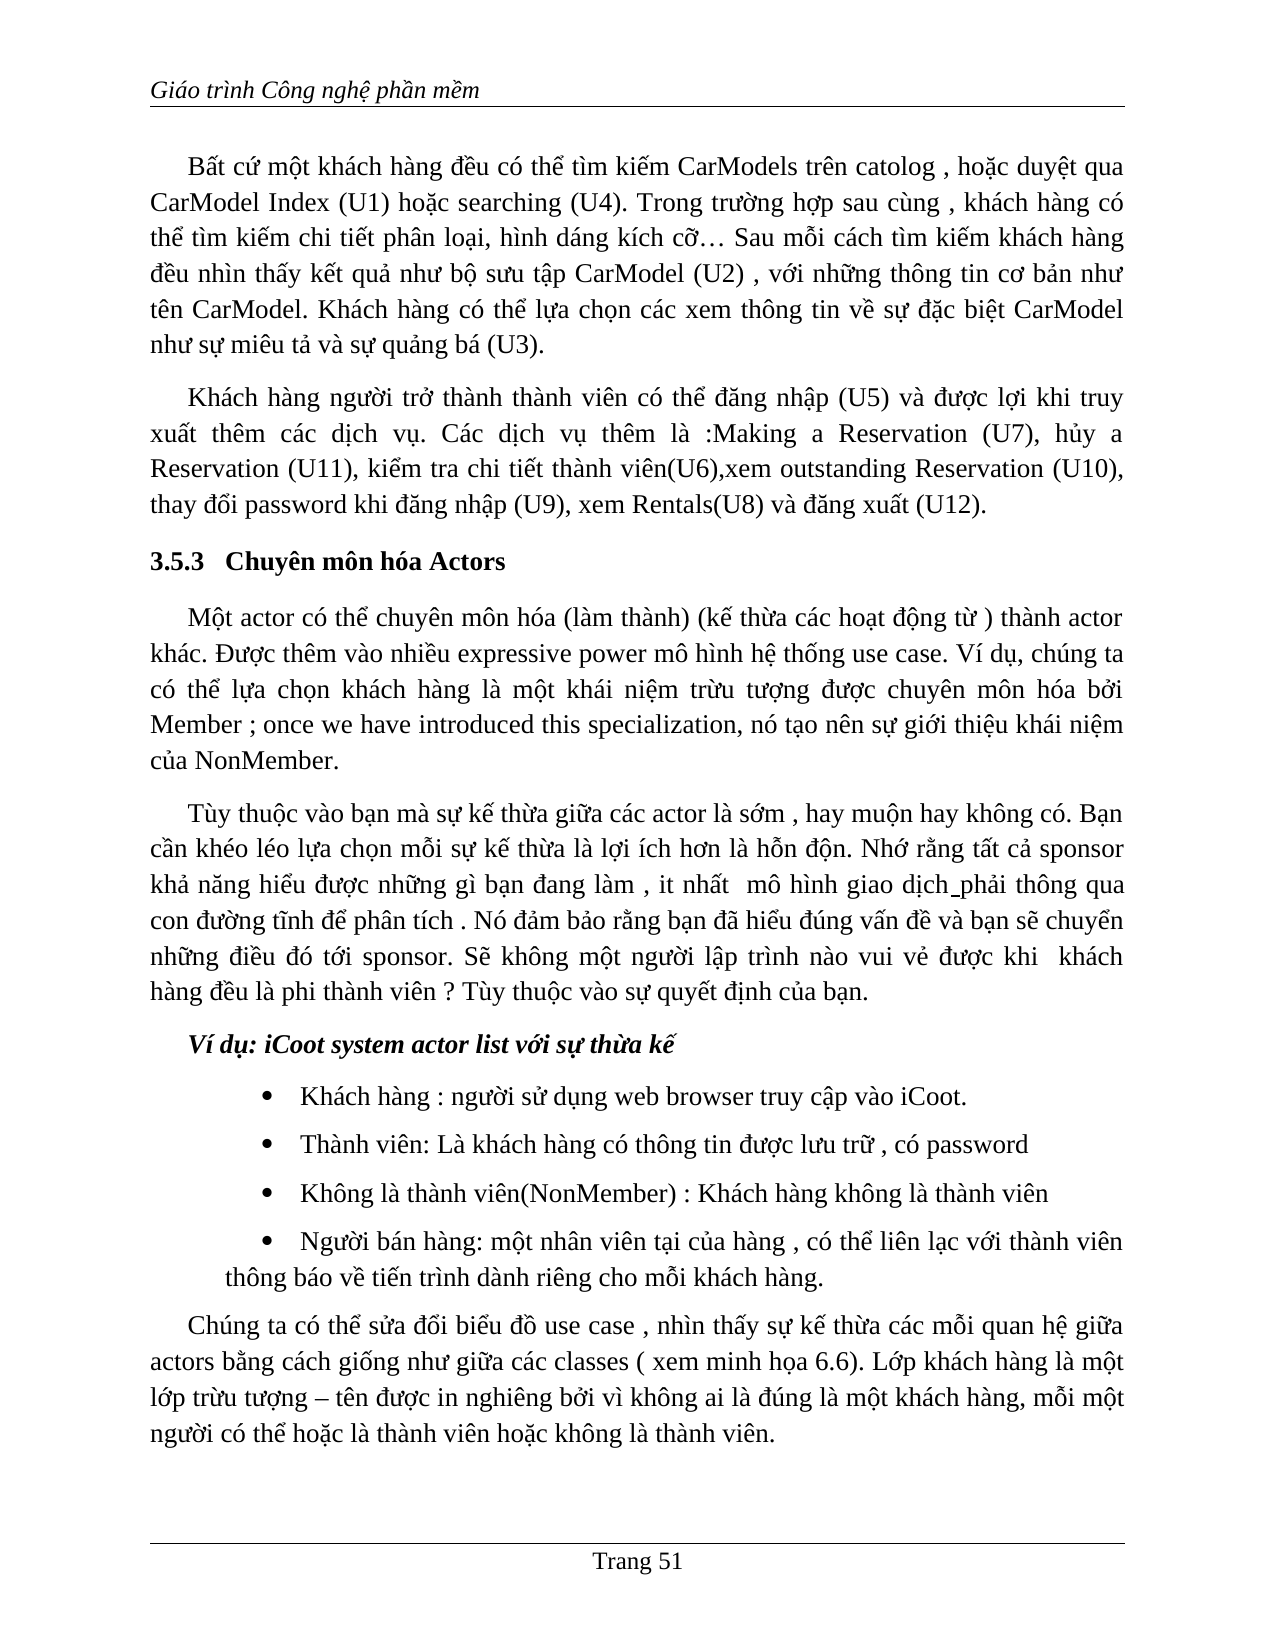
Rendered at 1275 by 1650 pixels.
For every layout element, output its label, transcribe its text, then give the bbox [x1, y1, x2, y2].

text Một actor có thể chuyên môn hóa (làm thành) (kế thừa các hoạt động từ ) thành actor khác. Được thêm vào nhiều expressive power mô hình hệ thống use case. Ví dụ, chúng ta có thể lựa chọn khách hàng là một khái niệm trừu tượng được chuyên môn hóa bởi Member ; once we have introduced this specialization, nó tạo nên sự giới thiệu khái niệm của NonMember. [150, 601, 1125, 775]
text Tùy thuộc vào bạn mà sự kế thừa giữa các actor là sớm , hay muộn hay không có. Bạn cần khéo léo lựa chọn mỗi sự kế thừa là lợi ích hơn là hỗn độn. Nhớ rằng tất cả sponsor khả năng hiểu được những gì bạn đang làm , it nhất mô hình giao dịch phải thông qua con đường tĩnh để phân tích . Nó đảm bảo rằng bạn đã hiểu đúng vấn đề và bạn sẽ chuyển những điều đó tới sponsor. Sẽ không một người lập trình nào vui vẻ được khi khách hàng đều là phi thành viên ? Tùy thuộc vào sự quyết định của bạn. [150, 797, 1125, 1006]
text Ví dụ: iCoot system actor list với sự thừa kế [150, 1028, 1125, 1059]
subtitle Chuyên môn hóa Actors [150, 545, 1125, 576]
list Người bán hàng: một nhân viên tại của hàng , có thể liên lạc với thành viên thông báo về tiến trình dành riêng cho mỗi khách hàng. [225, 1225, 1125, 1292]
text Khách hàng người trở thành thành viên có thể đăng nhập (U5) và được lợi khi truy xuất thêm các dịch vụ. Các dịch vụ thêm là :Making a Reservation (U7), hủy a Reservation (U11), kiểm tra chi tiết thành viên(U6),xem outstanding Reservation (U10), thay đổi password khi đăng nhập (U9), xem Rentals(U8) và đăng xuất (U12). [150, 381, 1125, 519]
list Khách hàng : người sử dụng web browser truy cập vào iCoot. [225, 1080, 1125, 1111]
list Không là thành viên(NonMember) : Khách hàng không là thành viên [225, 1177, 1125, 1208]
list Thành viên: Là khách hàng có thông tin được lưu trữ , có password [225, 1128, 1125, 1160]
text Bất cứ một khách hàng đều có thể tìm kiếm CarModels trên catolog , hoặc duyệt qua CarModel Index (U1) hoặc searching (U4). Trong trường hợp sau cùng , khách hàng có thể tìm kiếm chi tiết phân loại, hình dáng kích cỡ… Sau mỗi cách tìm kiếm khách hàng đều nhìn thấy kết quả như bộ sưu tập CarModel (U2) , với những thông tin cơ bản như tên CarModel. Khách hàng có thể lựa chọn các xem thông tin về sự đặc biệt CarModel như sự miêu tả và sự quảng bá (U3). [150, 150, 1125, 360]
text Chúng ta có thể sửa đổi biểu đồ use case , nhìn thấy sự kế thừa các mỗi quan hệ giữa actors bằng cách giống như giữa các classes ( xem minh họa 6.6). Lớp khách hàng là một lớp trừu tượng – tên được in nghiêng bởi vì không ai là đúng là một khách hàng, mỗi một người có thể hoặc là thành viên hoặc không là thành viên. [150, 1309, 1125, 1448]
